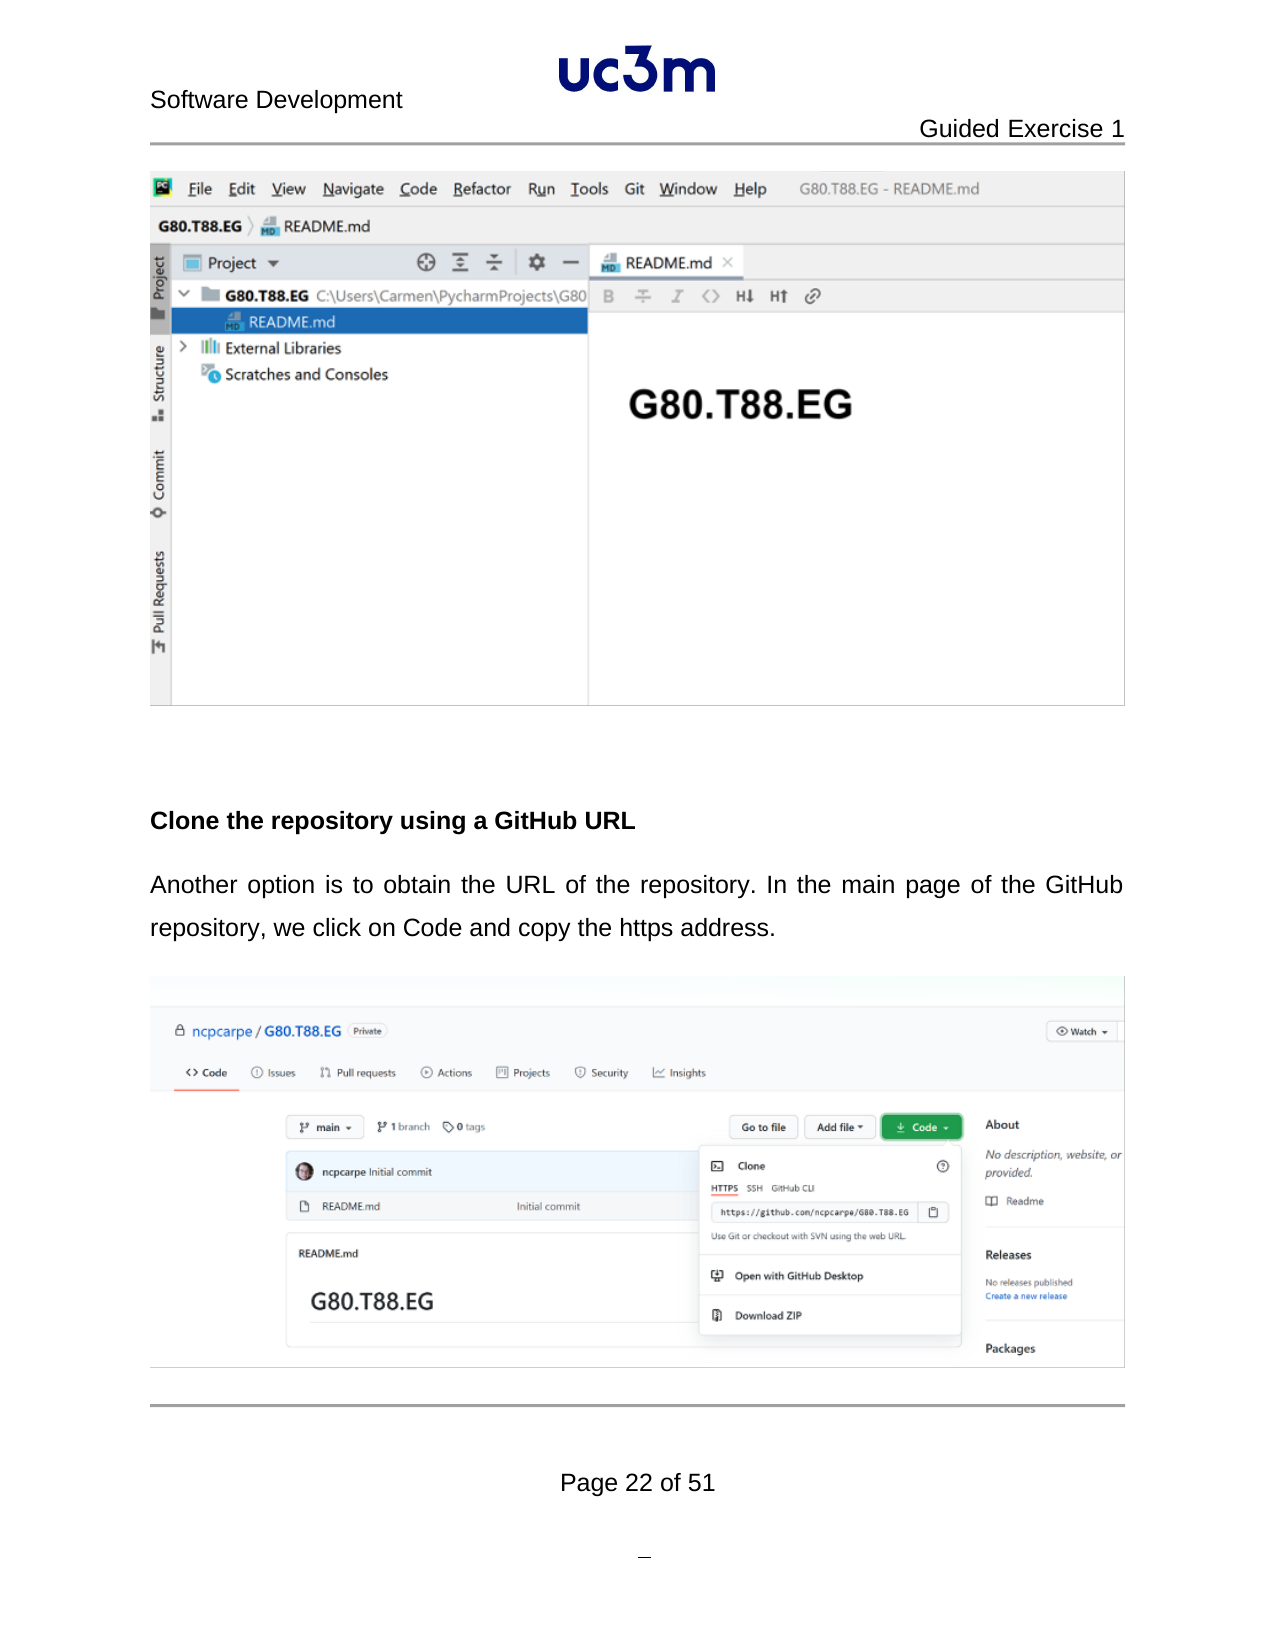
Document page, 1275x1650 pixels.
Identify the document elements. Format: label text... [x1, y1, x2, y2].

picture [553, 42, 721, 95]
picture [150, 171, 1125, 707]
text Clone the repository using a GitHub URL [150, 806, 1125, 834]
text Another option is to obtain the URL of the repository. In the main page of the GitHub repository, we click on Code and copy the https address. [150, 869, 1125, 941]
picture [150, 976, 1125, 1369]
